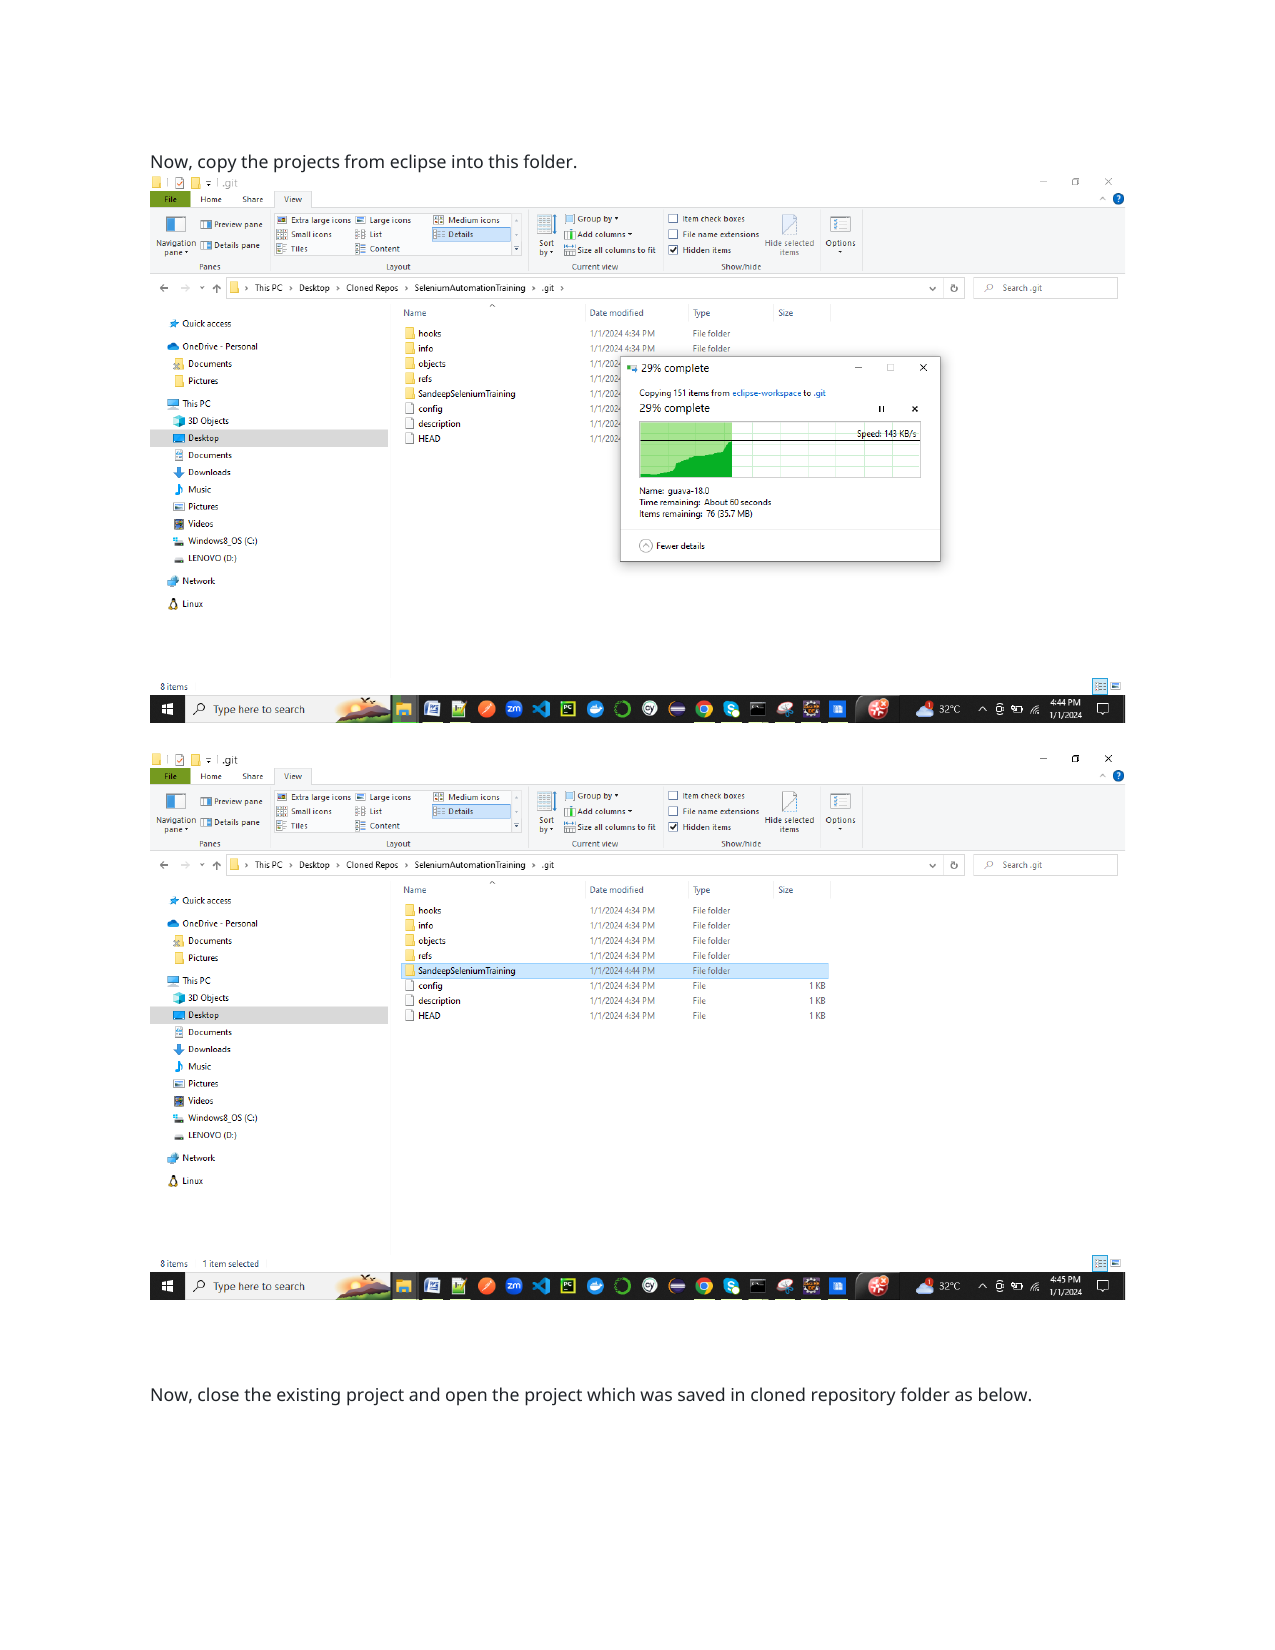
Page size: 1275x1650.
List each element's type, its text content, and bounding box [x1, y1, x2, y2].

picture [150, 751, 1125, 1300]
picture [150, 174, 1125, 723]
text Now, close the existing project and open the project which was saved in cloned repository folder as below. [150, 1382, 1125, 1406]
text Now, copy the projects from eclipse into this folder. [150, 150, 1125, 174]
